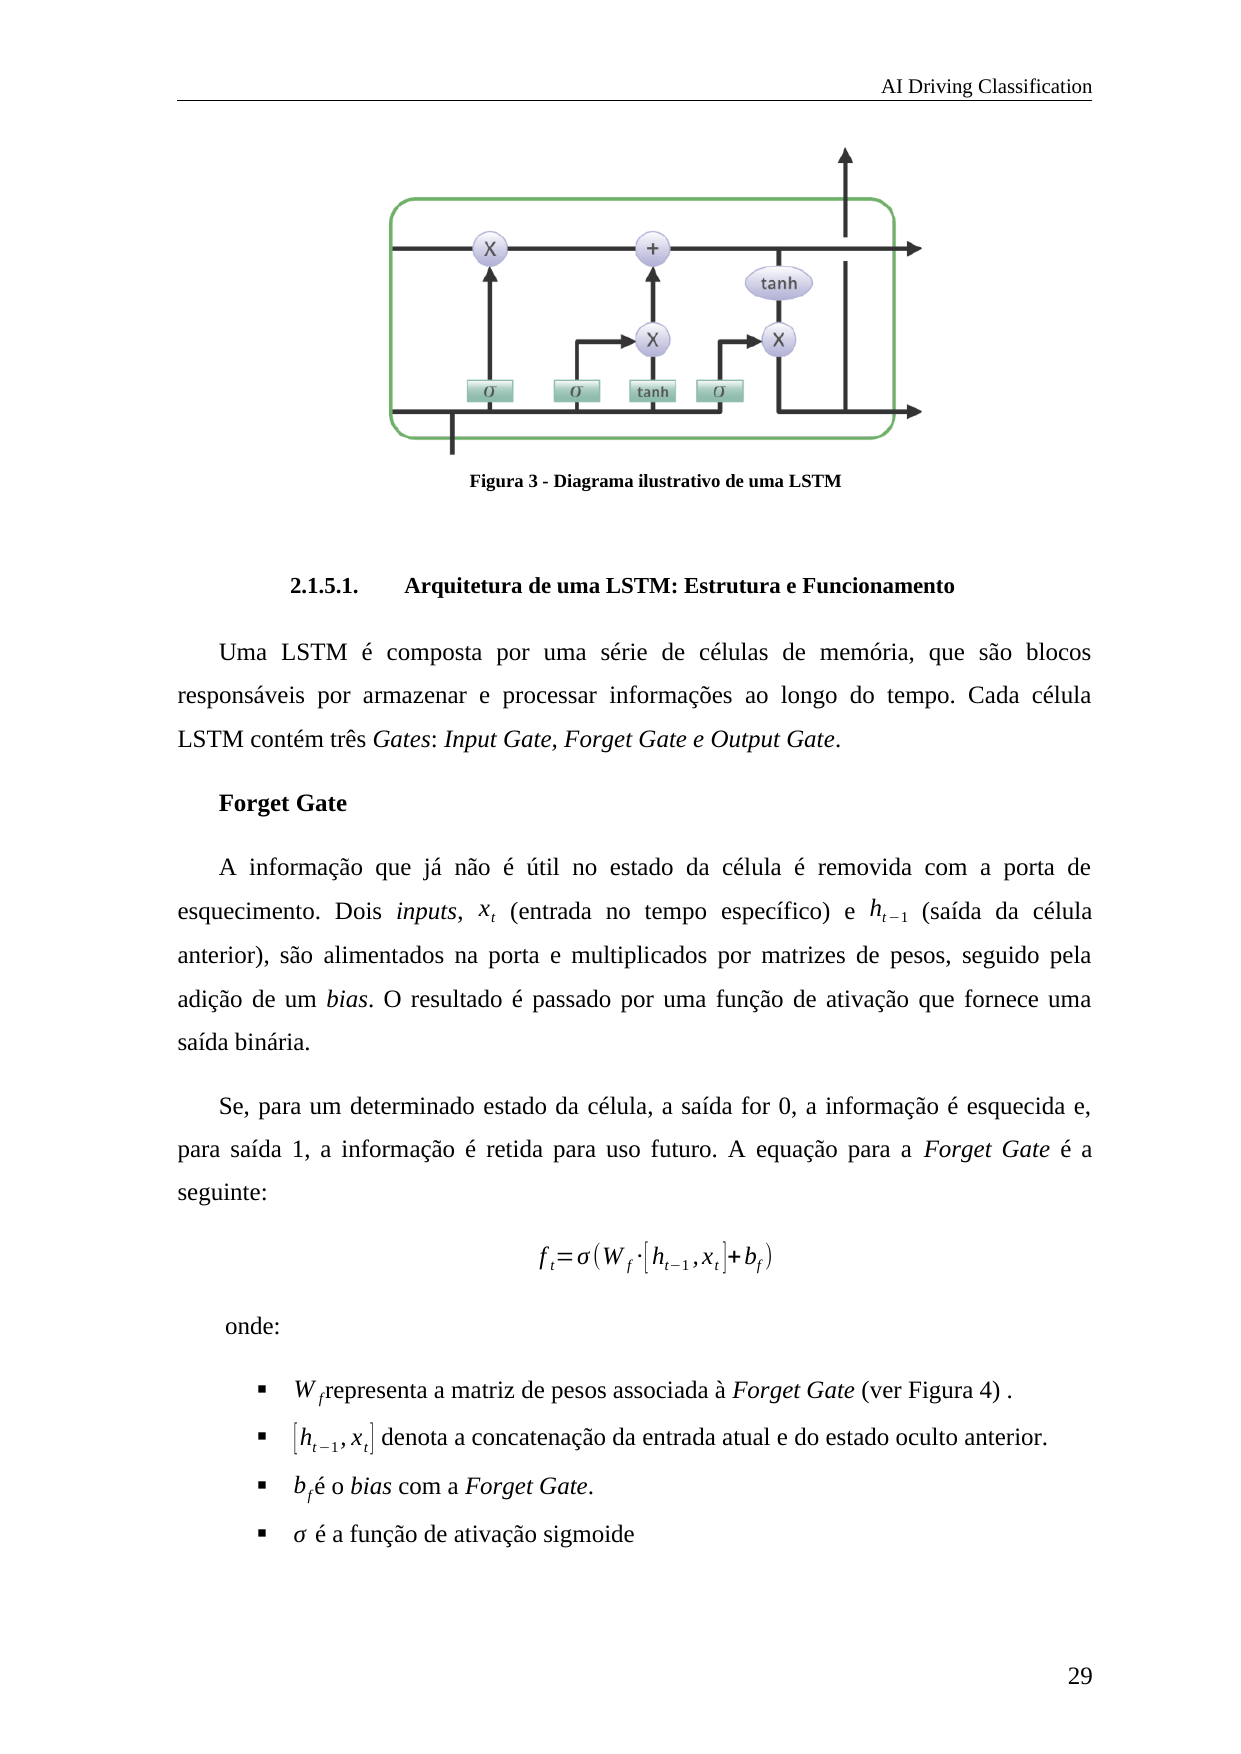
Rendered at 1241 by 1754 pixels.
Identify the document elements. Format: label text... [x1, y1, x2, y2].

text Se, para um determinado estado da célula, a saída for 0, a informação é esquecida e, para saída 1, a informação é retida para uso futuro. A equação para a Forget Gate é a seguinte: [177, 1091, 1092, 1206]
text A informação que já não é útil no estado da célula é removida com a porta de esquecimento. Dois inputs, (entrada no tempo específico) e (saída da célula anterior), são alimentados na porta e multiplicados por matrizes de pesos, seguido pela adição de um bias. O resultado é passado por uma função de ativação que fornece uma saída binária. [177, 852, 1092, 1056]
list denota a concatenação da entrada atual e do estado oculto anterior. [256, 1422, 1092, 1457]
list é o bias com a Forget Gate. [256, 1471, 1092, 1504]
subtitle Arquitetura de uma LSTM: Estrutura e Funcionamento [290, 572, 1092, 599]
table_header Figura 3 - Diagrama ilustrativo de uma LSTM [177, 148, 1092, 492]
text onde: [177, 1311, 1092, 1339]
text Uma LSTM é composta por uma série de células de memória, que são blocos responsáveis por armazenar e processar informações ao longo do tempo. Cada célula LSTM contém três Gates: Input Gate, Forget Gate e Output Gate. [177, 637, 1092, 752]
text Forget Gate [177, 788, 1092, 816]
list representa a matriz de pesos associada à Forget Gate (ver Figura 3) . [256, 1375, 1092, 1408]
list é a função de ativação sigmoide [256, 1519, 1092, 1550]
picture [389, 147, 922, 456]
